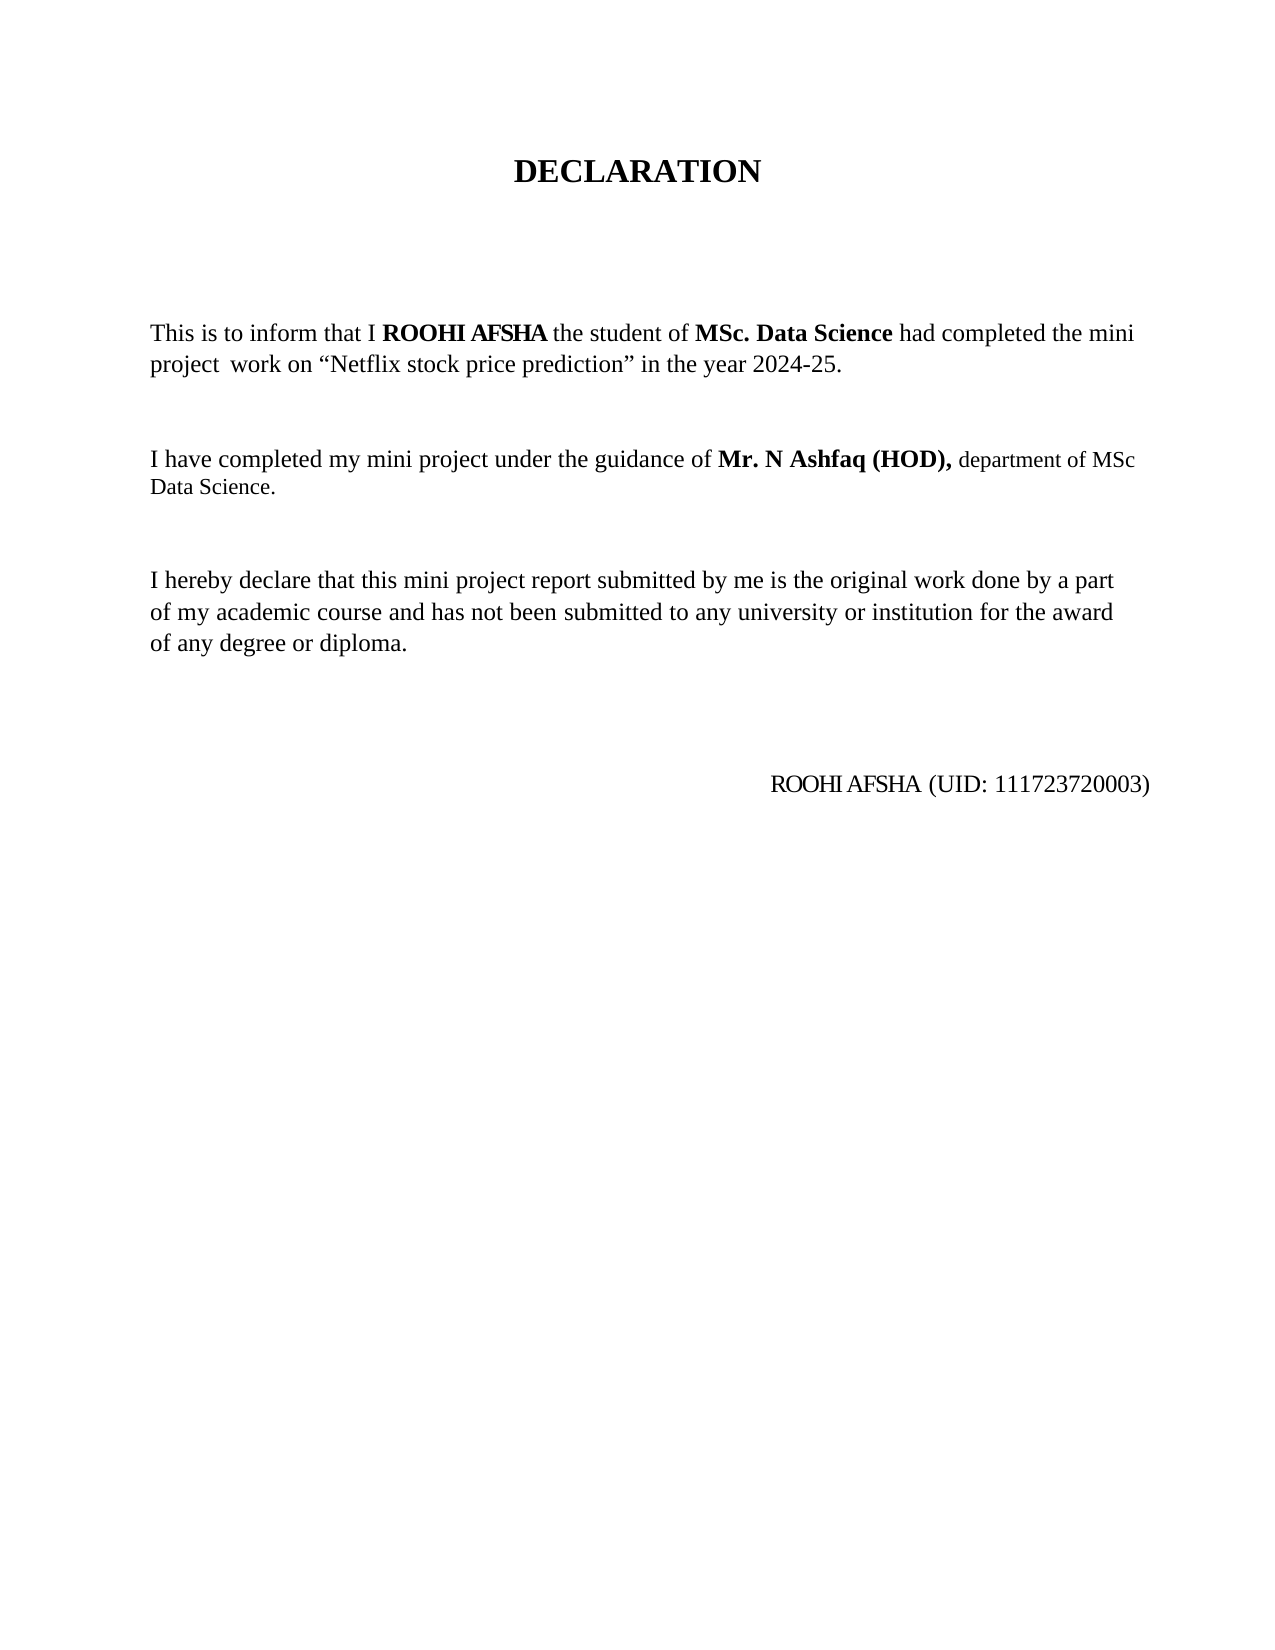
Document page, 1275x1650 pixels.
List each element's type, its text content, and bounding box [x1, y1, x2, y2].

text This is to inform that I ROOHI AFSHA the student of MSc. Data Science had completed the mini project work on “Netflix stock price prediction” in the year 2024-25. [150, 318, 1142, 377]
subtitle DECLARATION [131, 151, 1144, 190]
text I have completed my mini project under the guidance of Mr. N Ashfaq (HOD), department of MSc Data Science. [150, 444, 1142, 499]
text I hereby declare that this mini project report submitted by me is the original work done by a part of my academic course and has not been submitted to any university or institution for the award of any degree or diploma. [150, 566, 1114, 656]
text ROOHI AFSHA (UID: 111723720003) [770, 769, 1237, 798]
